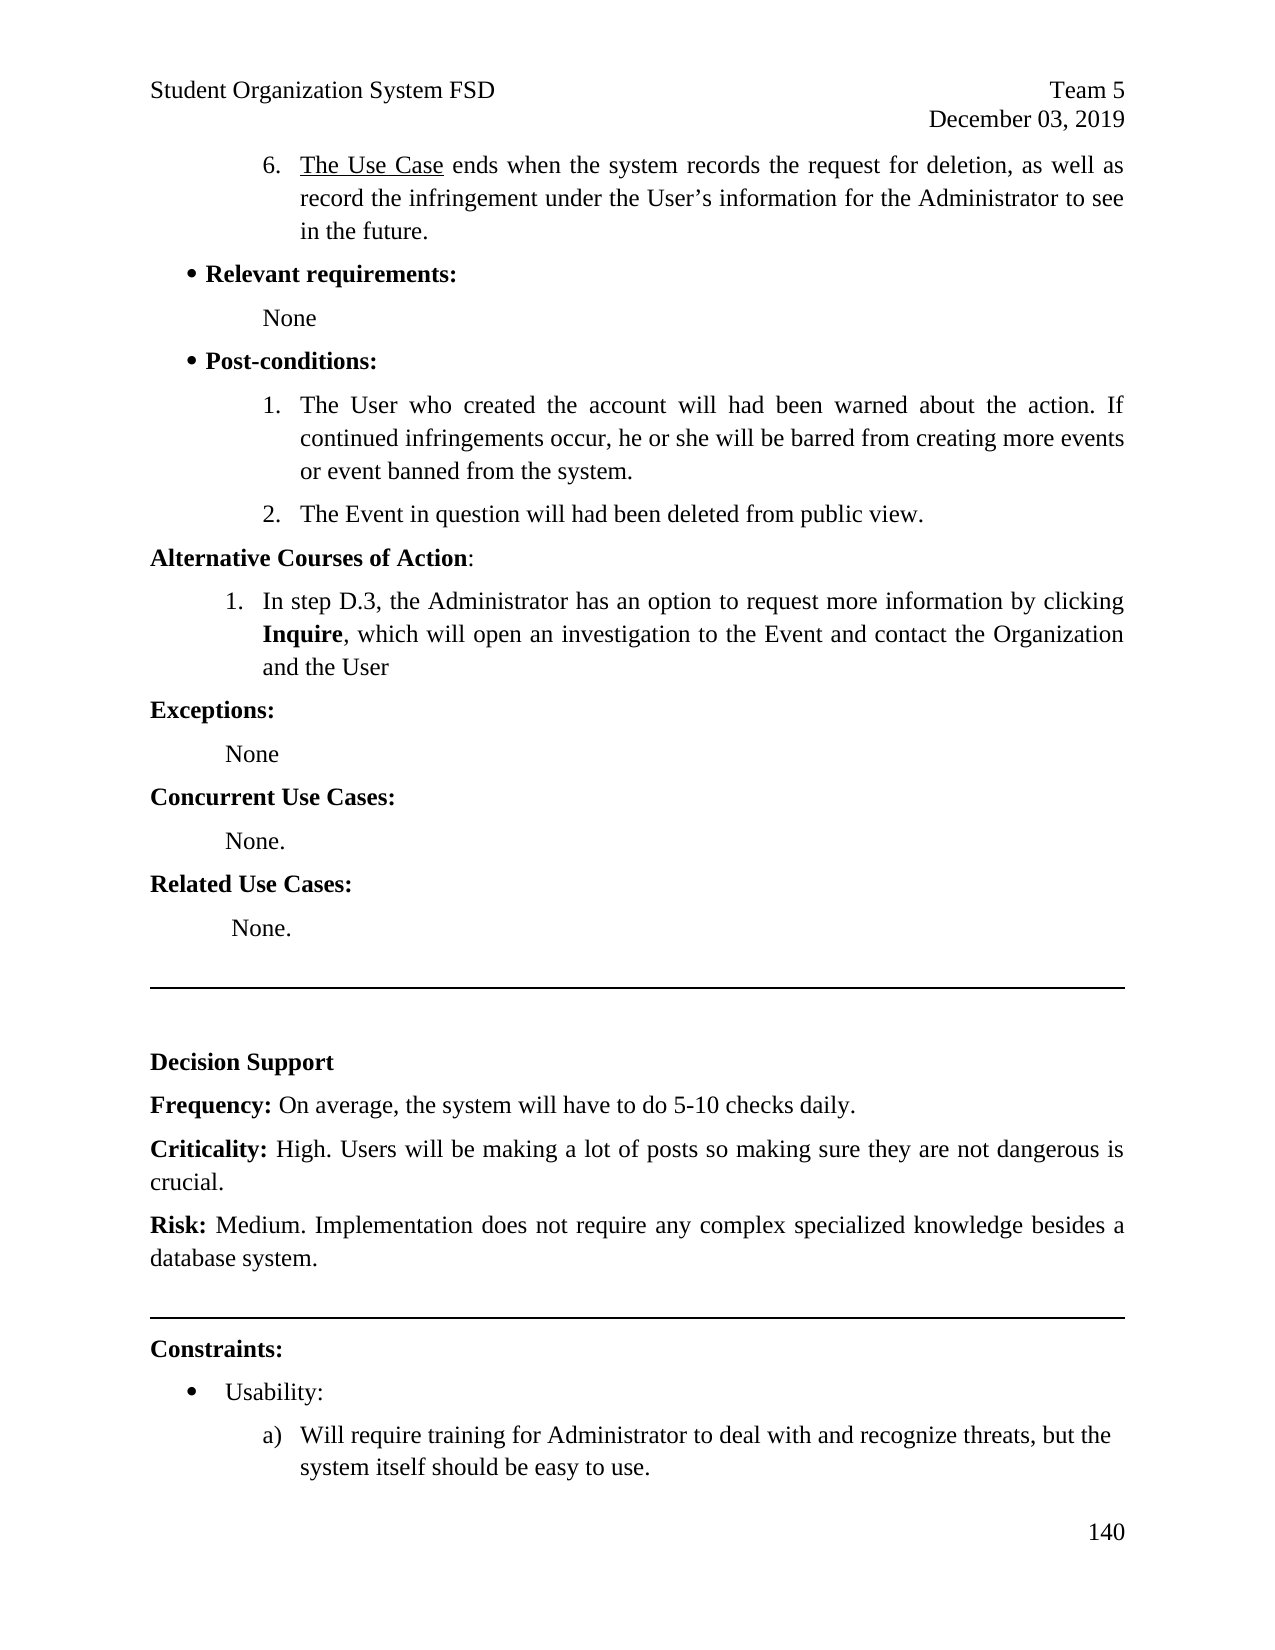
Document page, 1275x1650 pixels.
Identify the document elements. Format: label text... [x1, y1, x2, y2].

text Concurrent Use Cases: [150, 782, 1125, 811]
text Frequency: On average, the system will have to do 5-10 checks daily. [150, 1090, 1125, 1119]
list The Use Case ends when the system records the request for deletion, as well as record the infringement under the User’s information for the Administrator to see in the future. [262, 150, 1125, 245]
text None. [150, 913, 1125, 942]
text Alternative Courses of Action: [150, 543, 1125, 571]
list Usability: [187, 1377, 1125, 1406]
text None. [150, 826, 1125, 855]
list Relevant requirements: [187, 259, 1125, 288]
list The User who created the account will had been warned about the action. If continued infringements occur, he or she will be barred from creating more events or event banned from the system. [262, 390, 1125, 484]
text None [150, 739, 1125, 768]
text Risk: Medium. Implementation does not require any complex specialized knowledge besides a database system. [150, 1210, 1125, 1272]
text Related Use Cases: [150, 869, 1125, 898]
text None [225, 303, 1125, 332]
text Criticality: High. Users will be making a lot of posts so making sure they are not dangerous is crucial. [150, 1134, 1125, 1195]
list In step D.3, the Administrator has an option to request more information by clicking Inquire, which will open an investigation to the Event and contact the Organization and the User [225, 586, 1125, 681]
list The Event in question will had been deleted from public view. [262, 499, 1125, 528]
text Exceptions: [150, 696, 1125, 724]
text Decision Support [150, 1047, 1125, 1076]
list Post-conditions: [187, 346, 1125, 375]
list Will require training for Administrator to deal with and recognize threats, but the system itself should be easy to use. [262, 1421, 1125, 1480]
text Constraints: [150, 1334, 1125, 1362]
